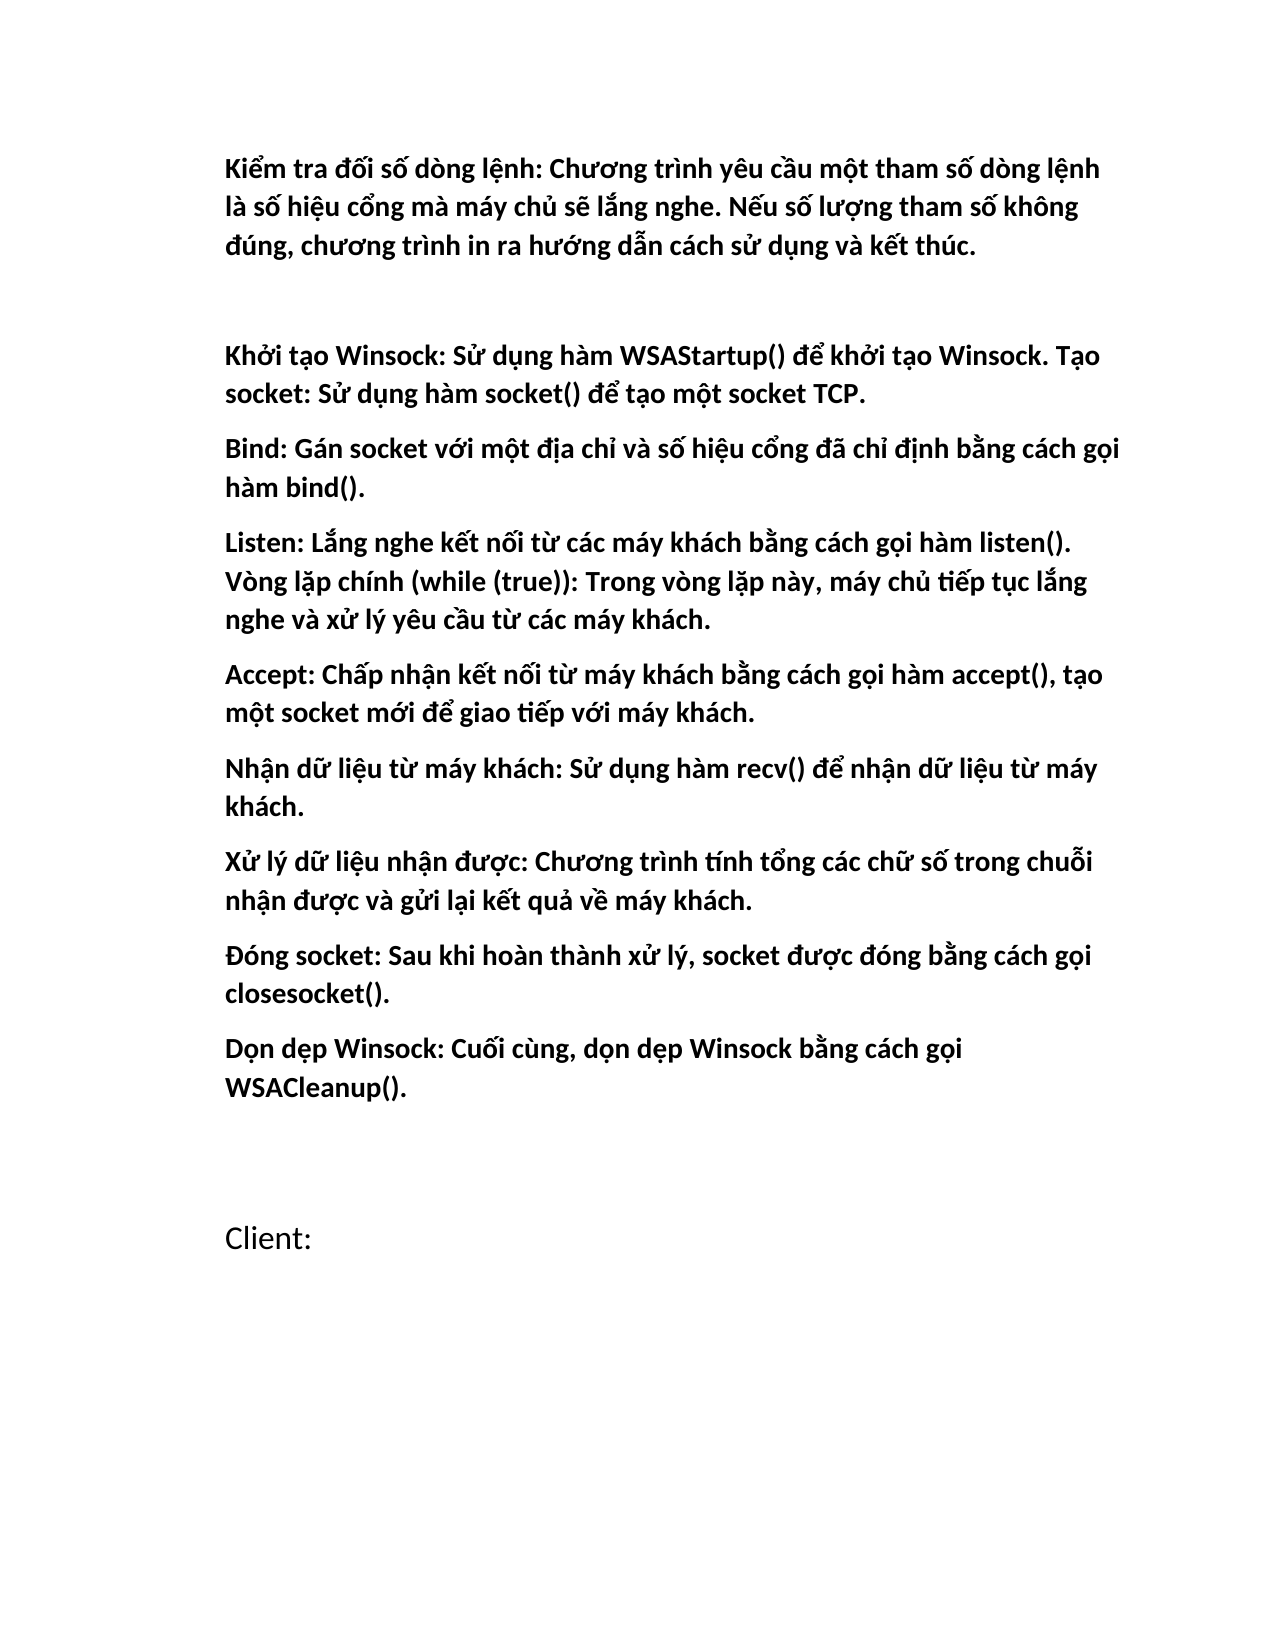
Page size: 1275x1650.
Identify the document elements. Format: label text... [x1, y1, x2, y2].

text Listen: Lắng nghe kết nối từ các máy khách bằng cách gọi hàm listen(). Vòng lặp chính (while (true)): Trong vòng lặp này, máy chủ tiếp tục lắng nghe và xử lý yêu cầu từ các máy khách. [225, 524, 1125, 637]
text Dọn dẹp Winsock: Cuối cùng, dọn dẹp Winsock bằng cách gọi WSACleanup(). [225, 1030, 1125, 1104]
text Xử lý dữ liệu nhận được: Chương trình tính tổng các chữ số trong chuỗi nhận được và gửi lại kết quả về máy khách. [225, 843, 1125, 917]
text Khởi tạo Winsock: Sử dụng hàm WSAStartup() để khởi tạo Winsock. Tạo socket: Sử dụng hàm socket() để tạo một socket TCP. [225, 337, 1125, 411]
text Client: [150, 1217, 1125, 1258]
text Đóng socket: Sau khi hoàn thành xử lý, socket được đóng bằng cách gọi closesocket(). [225, 937, 1125, 1011]
text Accept: Chấp nhận kết nối từ máy khách bằng cách gọi hàm accept(), tạo một socket mới để giao tiếp với máy khách. [225, 656, 1125, 730]
text Kiểm tra đối số dòng lệnh: Chương trình yêu cầu một tham số dòng lệnh là số hiệu cổng mà máy chủ sẽ lắng nghe. Nếu số lượng tham số không đúng, chương trình in ra hướng dẫn cách sử dụng và kết thúc. [225, 150, 1125, 262]
text Bind: Gán socket với một địa chỉ và số hiệu cổng đã chỉ định bằng cách gọi hàm bind(). [225, 431, 1125, 505]
text Nhận dữ liệu từ máy khách: Sử dụng hàm recv() để nhận dữ liệu từ máy khách. [225, 750, 1125, 824]
